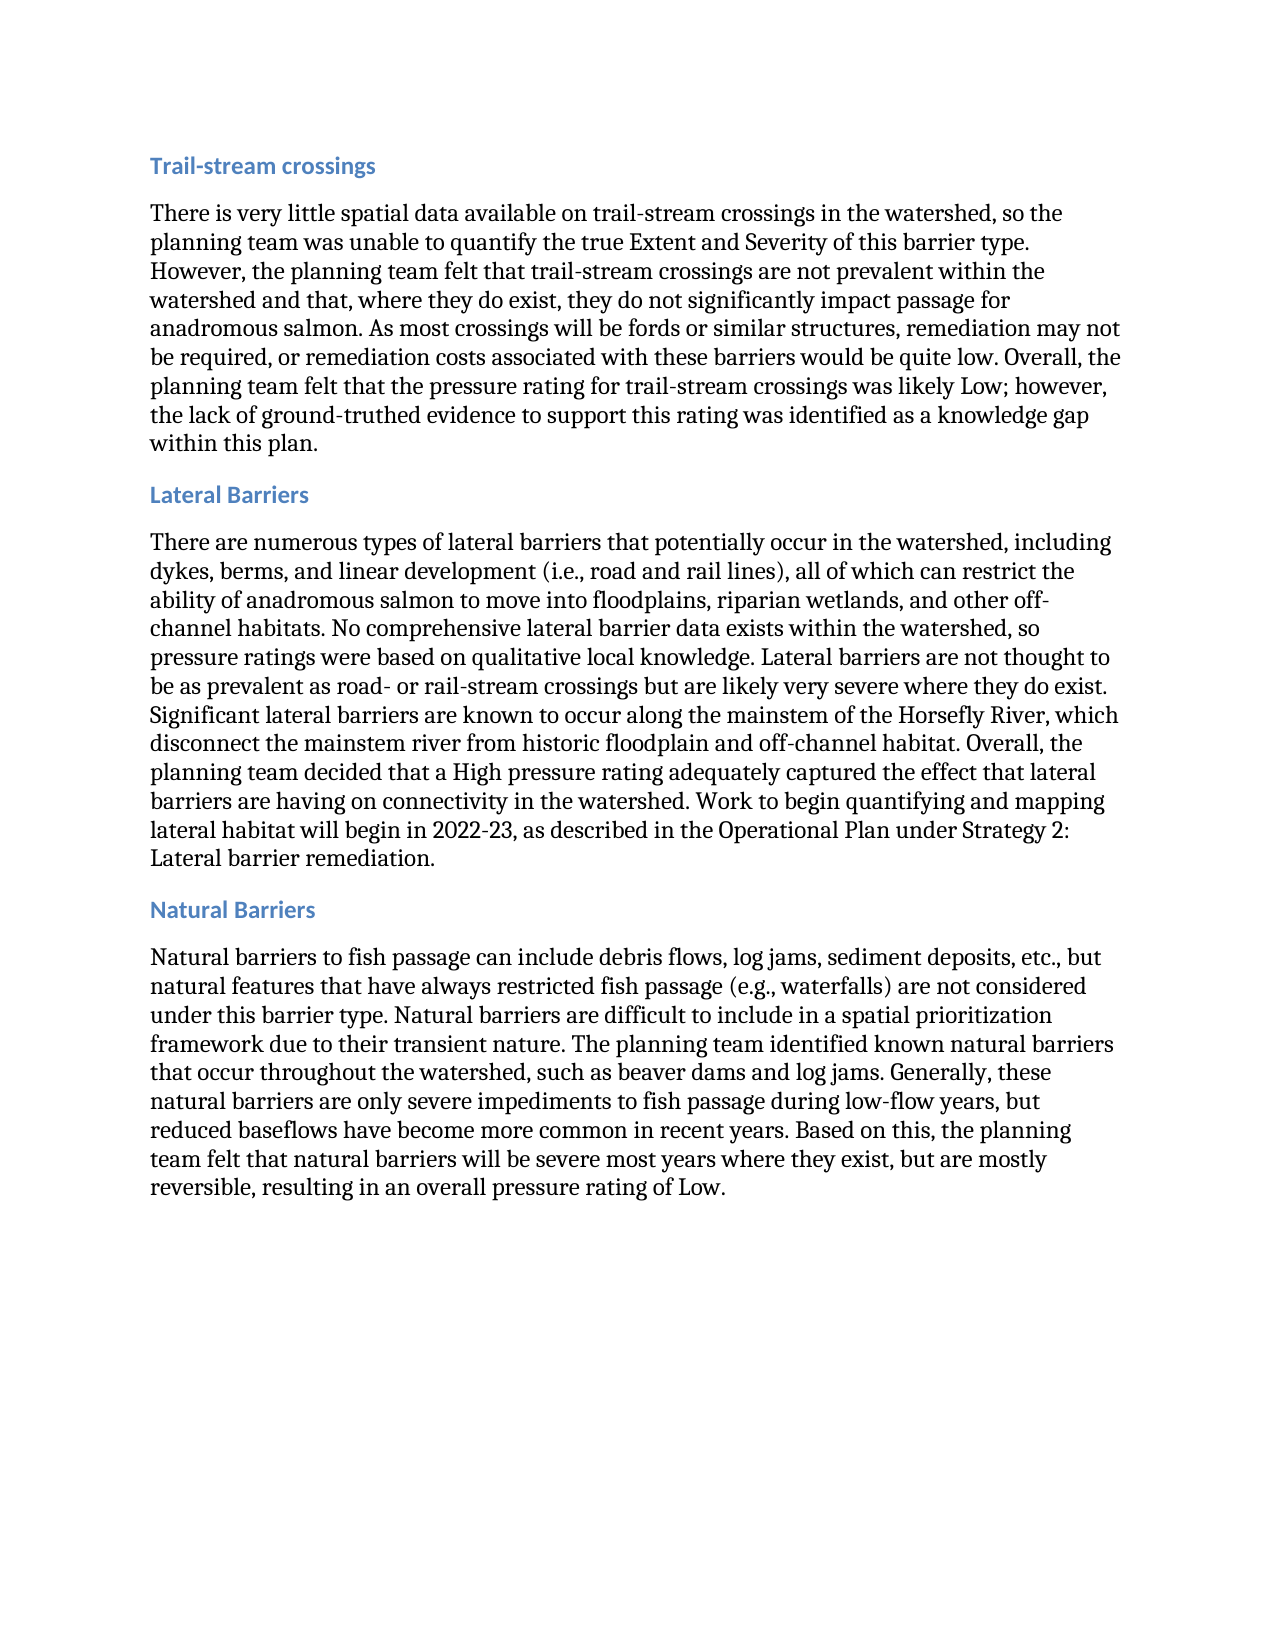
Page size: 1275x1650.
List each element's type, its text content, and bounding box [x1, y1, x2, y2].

subtitle Trail-stream crossings [150, 150, 1125, 181]
text There is very little spatial data available on trail-stream crossings in the watershed, so the planning team was unable to quantify the true Extent and Severity of this barrier type. However, the planning team felt that trail-stream crossings are not prevalent within the watershed and that, where they do exist, they do not significantly impact passage for anadromous salmon. As most crossings will be fords or similar structures, remediation may not be required, or remediation costs associated with these barriers would be quite low. Overall, the planning team felt that the pressure rating for trail-stream crossings was likely Low; however, the lack of ground-truthed evidence to support this rating was identified as a knowledge gap within this plan. [150, 199, 1125, 458]
text There are numerous types of lateral barriers that potentially occur in the watershed, including dykes, berms, and linear development (i.e., road and rail lines), all of which can restrict the ability of anadromous salmon to move into floodplains, riparian wetlands, and other off-channel habitats. No comprehensive lateral barrier data exists within the watershed, so pressure ratings were based on qualitative local knowledge. Lateral barriers are not thought to be as prevalent as road- or rail-stream crossings but are likely very severe where they do exist. Significant lateral barriers are known to occur along the mainstem of the Horsefly River, which disconnect the mainstem river from historic floodplain and off-channel habitat. Overall, the planning team decided that a High pressure rating adequately captured the effect that lateral barriers are having on connectivity in the watershed. Work to begin quantifying and mapping lateral habitat will begin in 2022-23, as described in the Operational Plan under Strategy 2: Lateral barrier remediation. [150, 528, 1125, 873]
subtitle Natural Barriers [150, 894, 1125, 924]
subtitle Lateral Barriers [150, 479, 1125, 509]
text Natural barriers to fish passage can include debris flows, log jams, sediment deposits, etc., but natural features that have always restricted fish passage (e.g., waterfalls) are not considered under this barrier type. Natural barriers are difficult to include in a spatial prioritization framework due to their transient nature. The planning team identified known natural barriers that occur throughout the watershed, such as beaver dams and log jams. Generally, these natural barriers are only severe impediments to fish passage during low-flow years, but reduced baseflows have become more common in recent years. Based on this, the planning team felt that natural barriers will be severe most years where they exist, but are mostly reversible, resulting in an overall pressure rating of Low. [150, 943, 1125, 1202]
